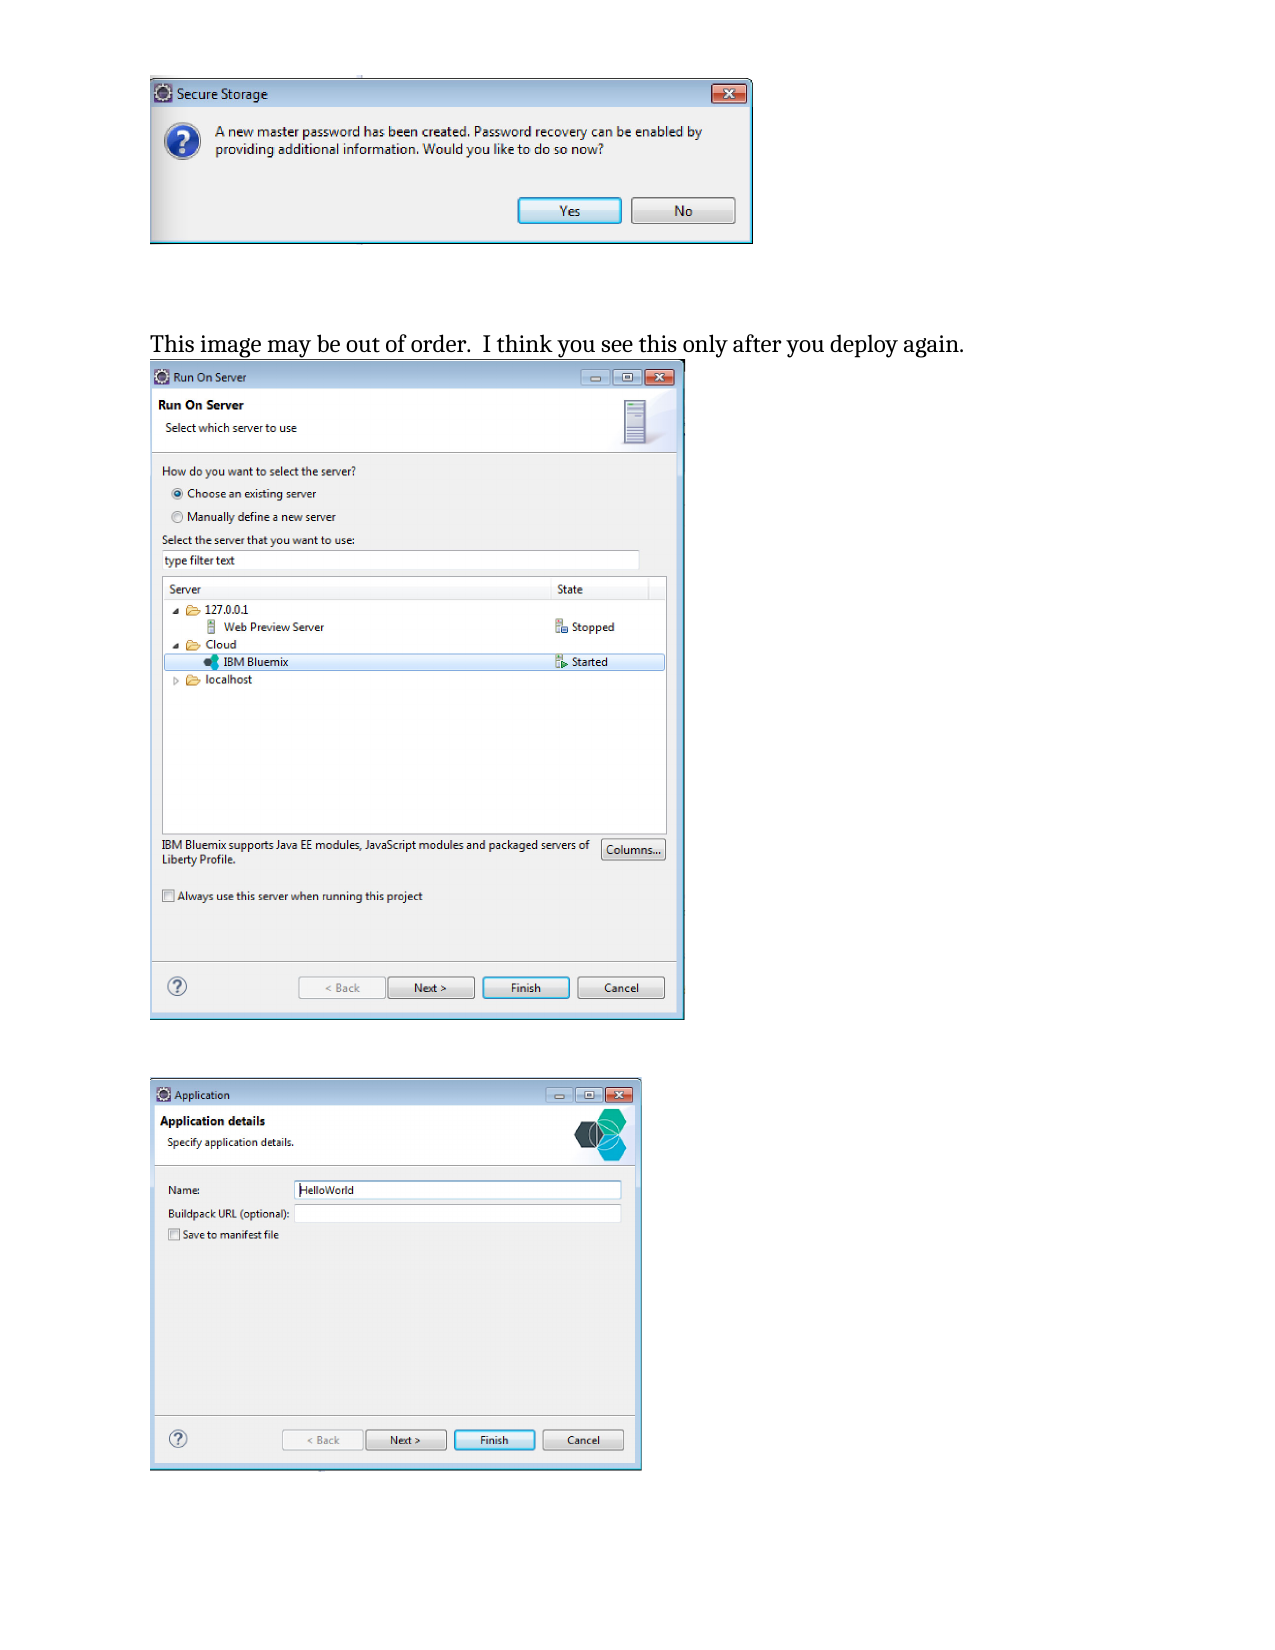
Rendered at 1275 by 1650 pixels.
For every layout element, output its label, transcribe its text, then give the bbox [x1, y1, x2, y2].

picture [150, 75, 755, 245]
text This image may be out of order. I think you see this only after you deploy again. [150, 330, 1200, 359]
picture [150, 1077, 642, 1472]
picture [150, 359, 686, 1020]
